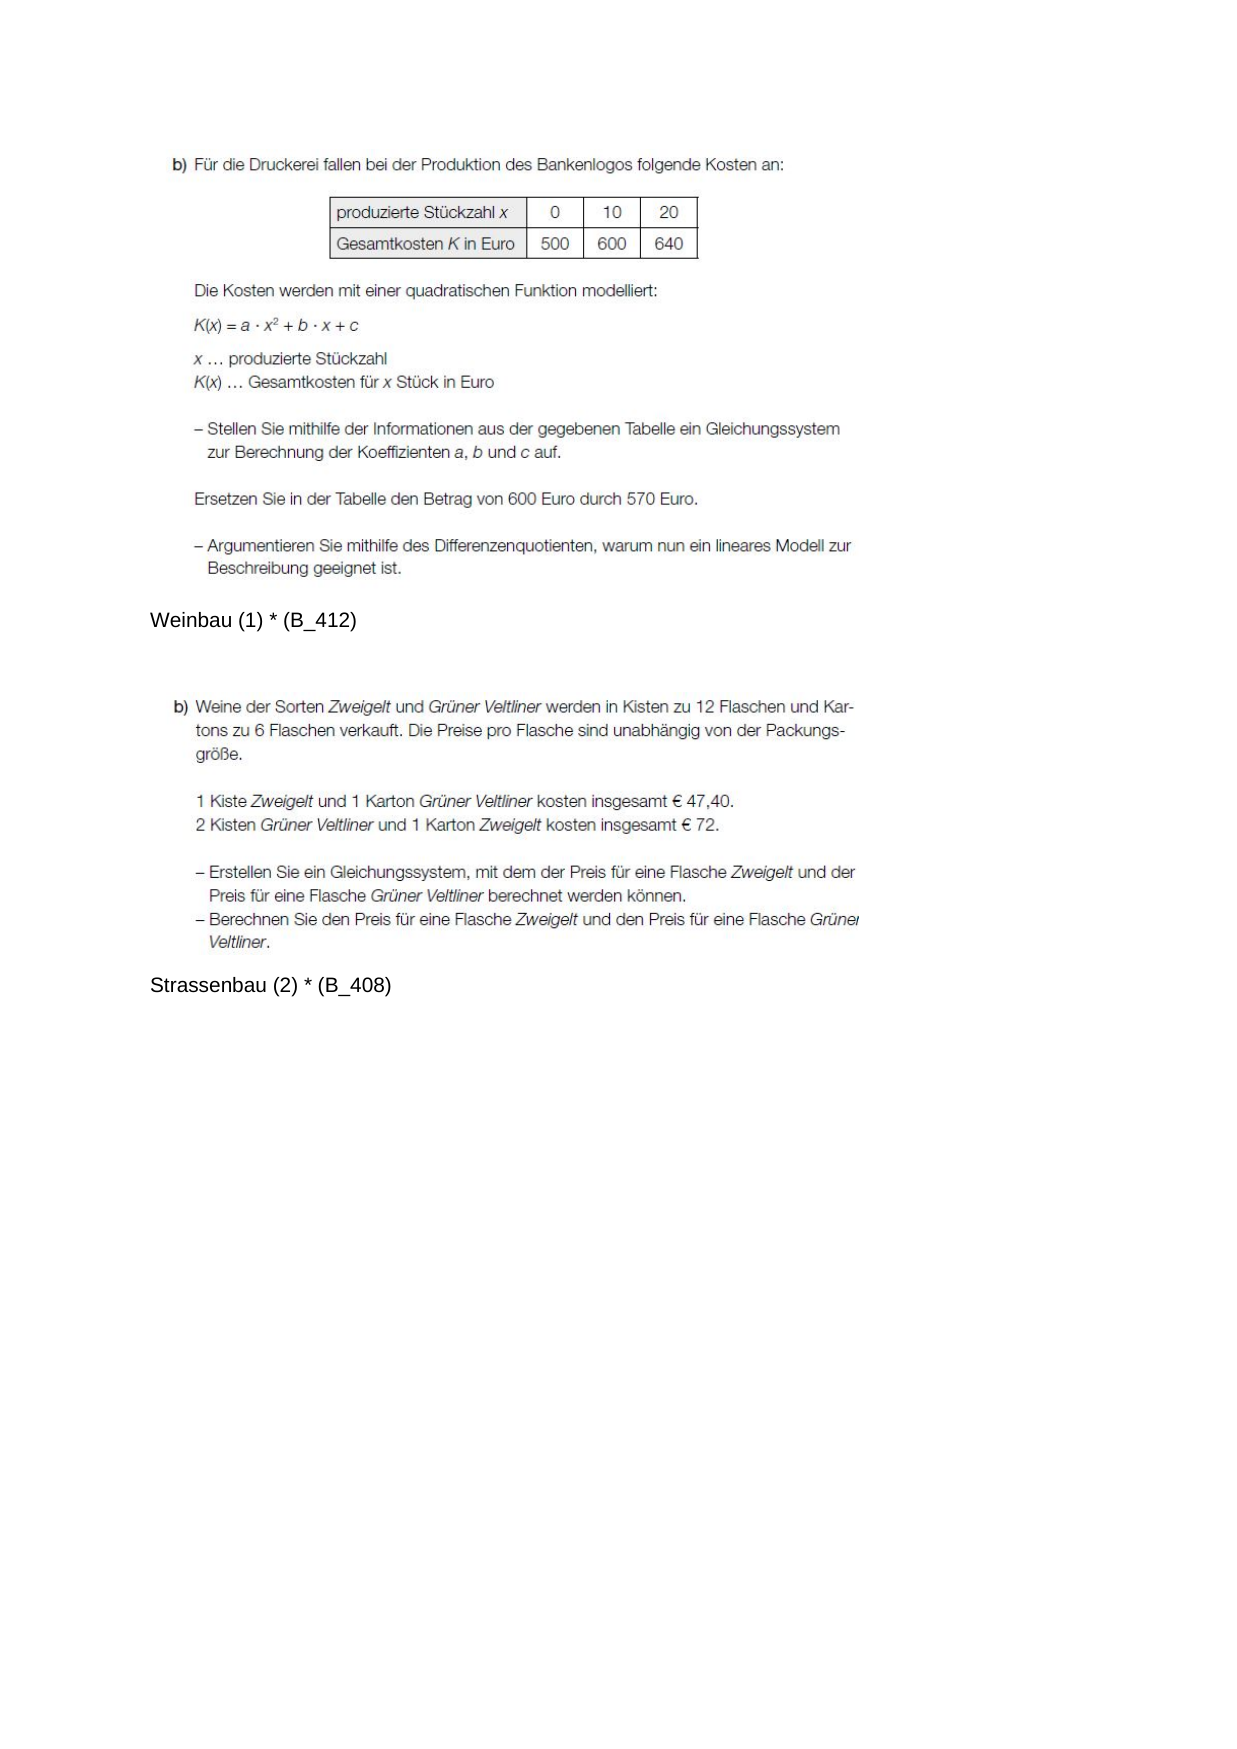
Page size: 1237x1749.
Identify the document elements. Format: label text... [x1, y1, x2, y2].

picture [150, 692, 859, 955]
text Weinbau (1) * (B_412) [150, 608, 1086, 632]
picture [150, 149, 859, 589]
text Strassenbau (2) * (B_408) [150, 973, 1086, 997]
